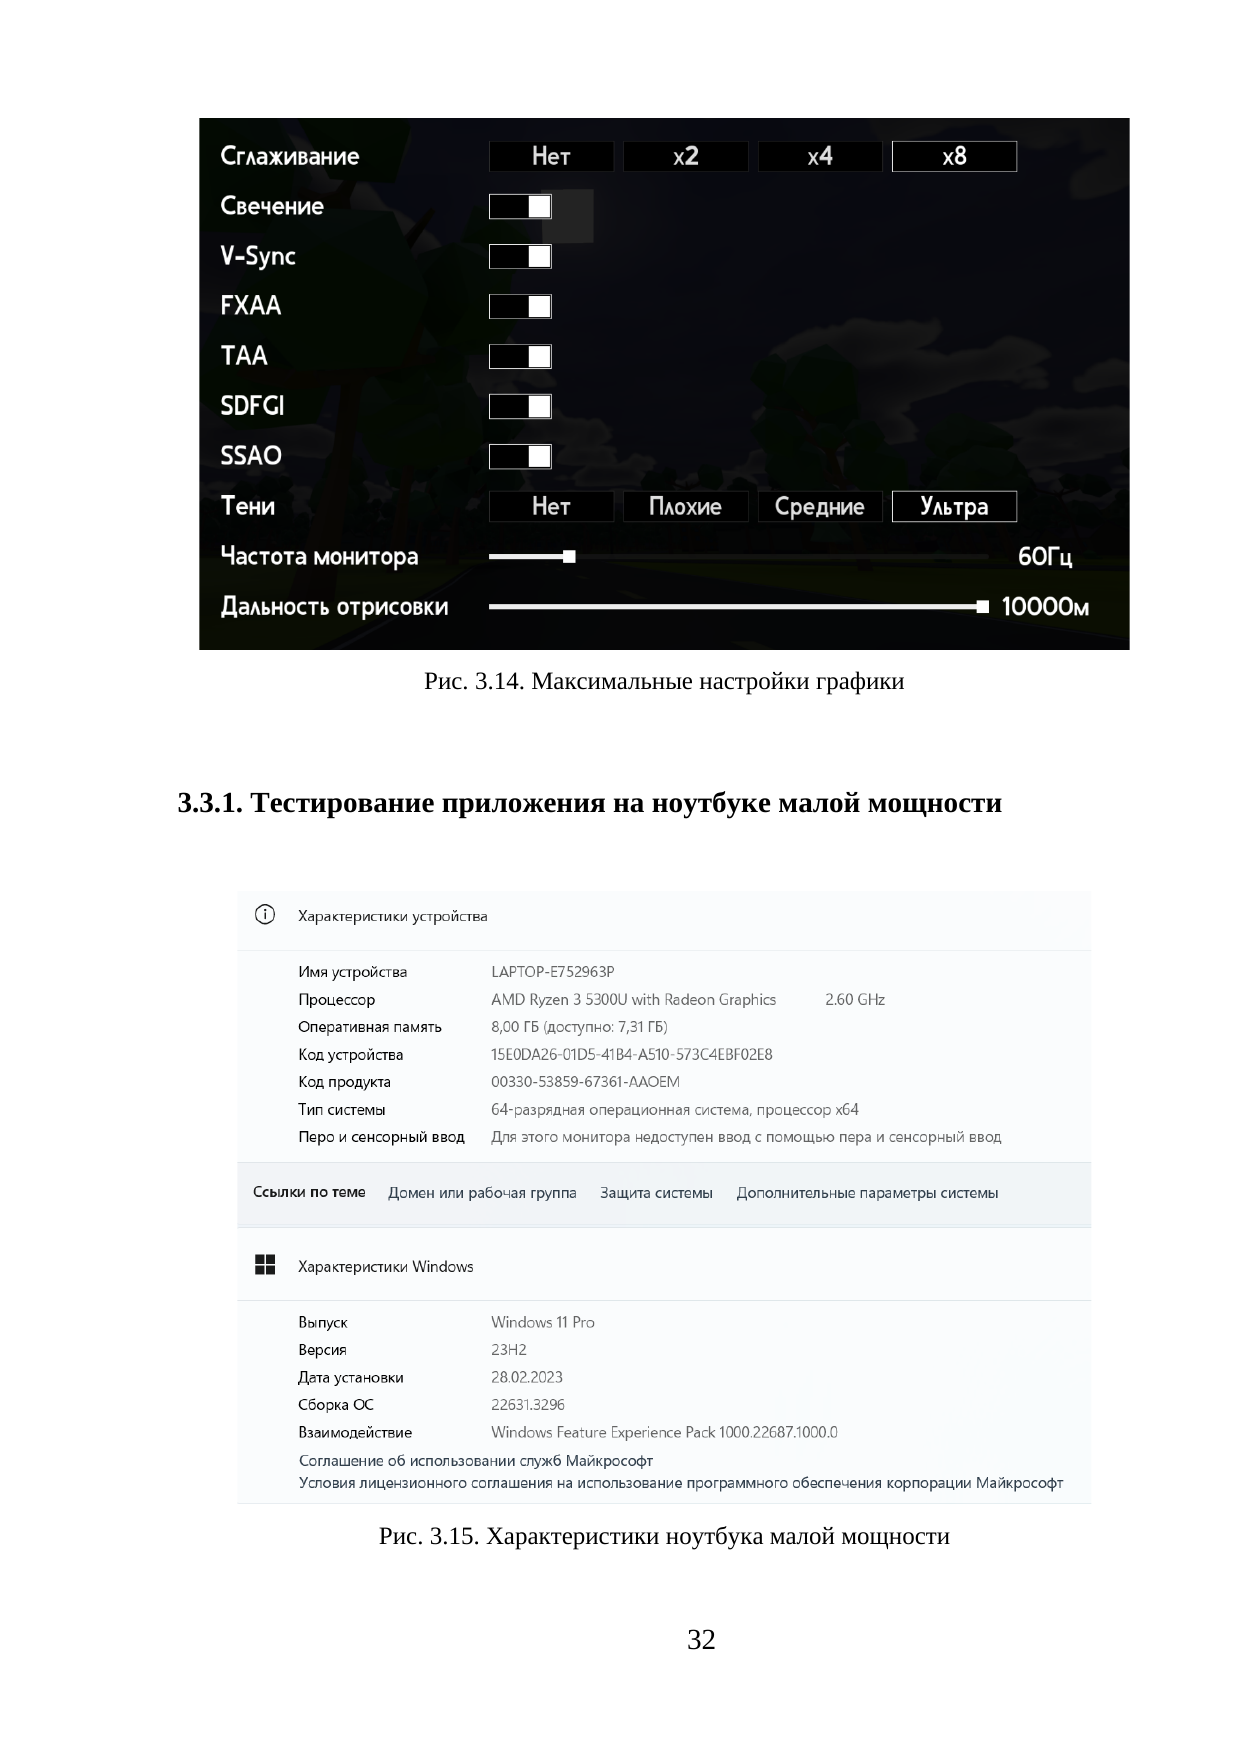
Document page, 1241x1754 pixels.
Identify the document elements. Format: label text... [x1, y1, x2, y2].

picture [199, 118, 1130, 650]
picture [237, 891, 1092, 1504]
subtitle Тестирование приложения на ноутбуке малой мощности [177, 785, 1152, 818]
